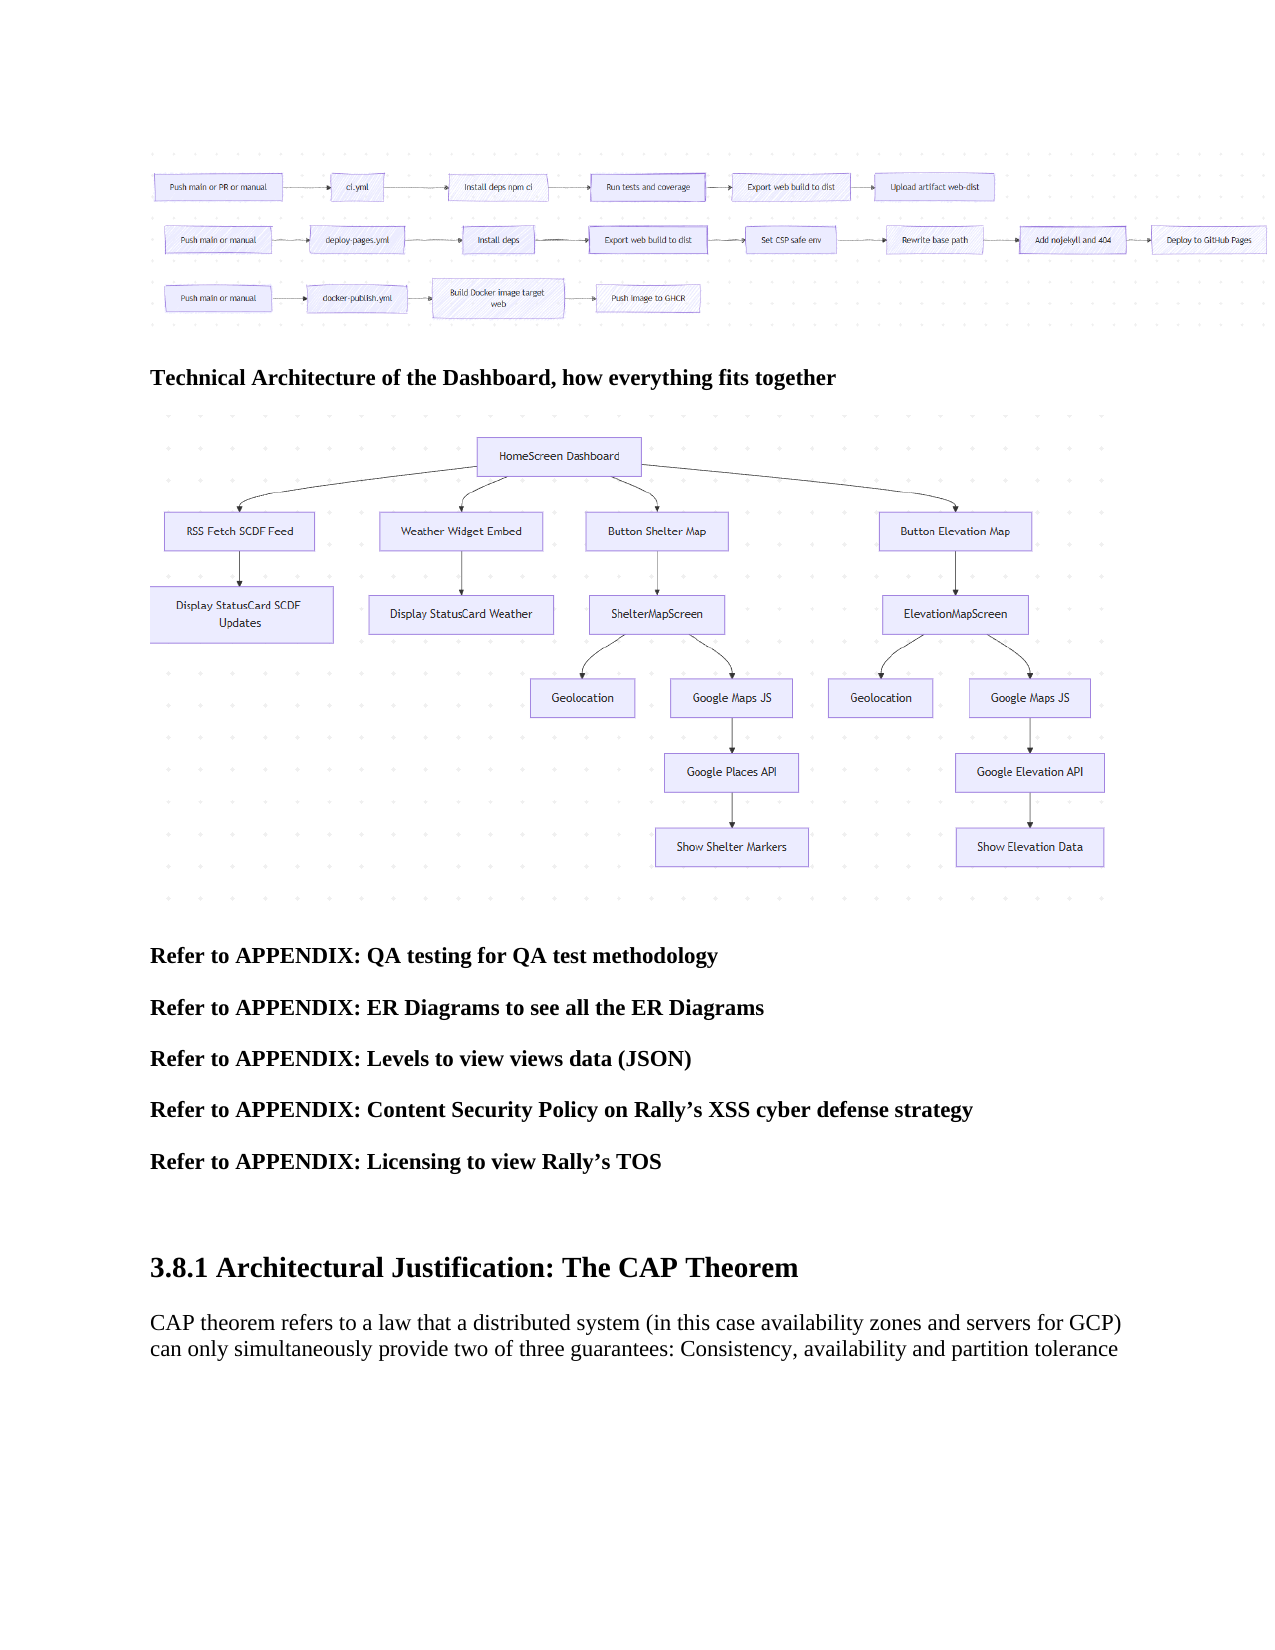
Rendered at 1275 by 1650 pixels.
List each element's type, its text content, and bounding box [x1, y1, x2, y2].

text Refer to APPENDIX: Content Security Policy on Rally’s XSS cyber defense strategy [150, 1096, 1125, 1123]
text Refer to APPENDIX: QA testing for QA test methodology [150, 942, 1125, 969]
text Refer to APPENDIX: Levels to view views data (JSON) [150, 1045, 1125, 1071]
text Refer to APPENDIX: ER Diagrams to see all the ER Diagrams [150, 994, 1125, 1020]
picture [150, 415, 1125, 918]
subtitle 3.8.1 Architectural Justification: The CAP Theorem [150, 1251, 1125, 1284]
picture [150, 150, 1272, 339]
text Refer to APPENDIX: Licensing to view Rally’s TOS [150, 1148, 1125, 1174]
text Technical Architecture of the Dashboard, how everything fits together [150, 364, 1125, 390]
text CAP theorem refers to a law that a distributed system (in this case availability zones and servers for GCP) can only simultaneously provide two of three guarantees: Consistency, availability and partition tolerance [150, 1309, 1125, 1362]
